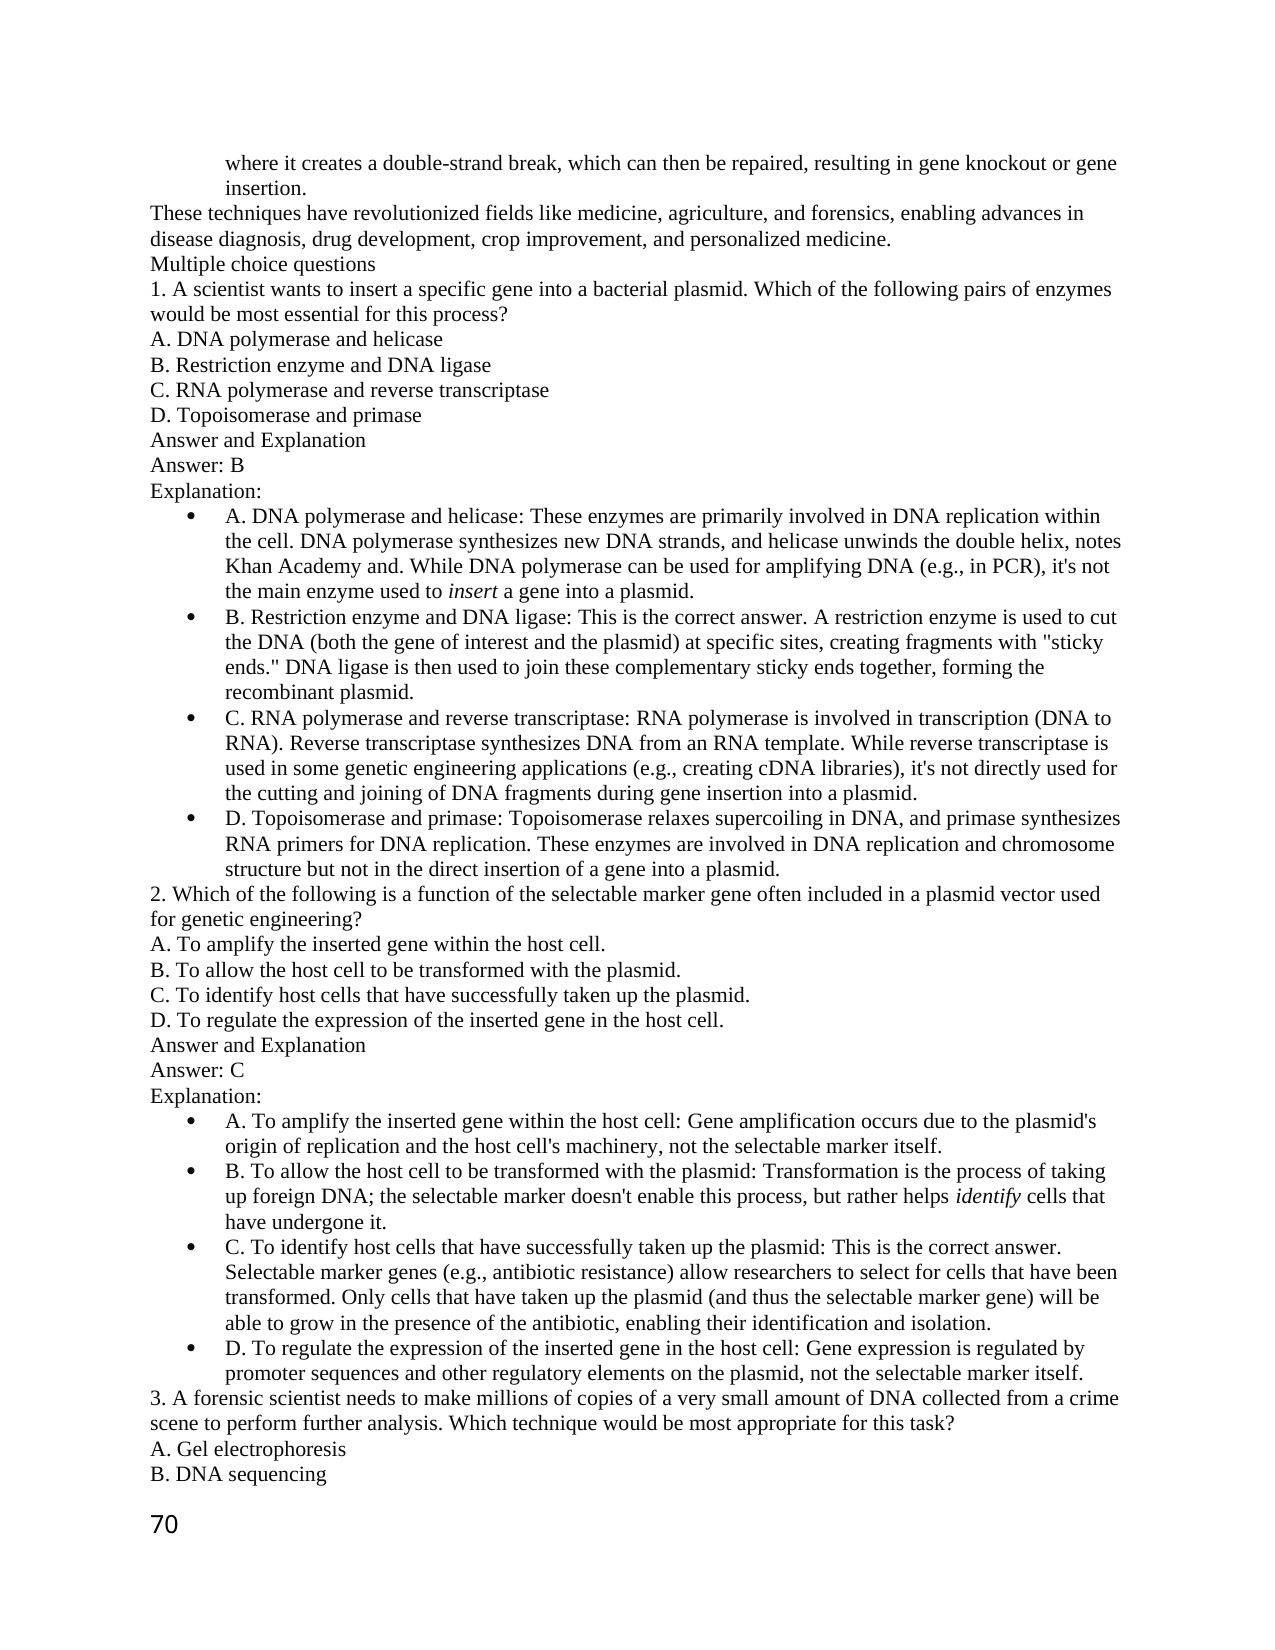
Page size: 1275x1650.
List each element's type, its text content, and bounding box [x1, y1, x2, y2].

text Answer: B [150, 452, 1125, 478]
list B. To allow the host cell to be transformed with the plasmid: Transformation is the process of taking up foreign DNA; the selectable marker doesn't enable this process, but rather helps identify cells that have undergone it. [187, 1158, 1125, 1234]
text 3. A forensic scientist needs to make millions of copies of a very small amount of DNA collected from a crime scene to perform further analysis. Which technique would be most appropriate for this task? [150, 1385, 1125, 1436]
list C. To identify host cells that have successfully taken up the plasmid: This is the correct answer. Selectable marker genes (e.g., antibiotic resistance) allow researchers to select for cells that have been transformed. Only cells that have taken up the plasmid (and thus the selectable marker gene) will be able to grow in the presence of the antibiotic, enabling their identification and isolation. [187, 1234, 1125, 1335]
list A. DNA polymerase and helicase: These enzymes are primarily involved in DNA replication within the cell. DNA polymerase synthesizes new DNA strands, and helicase unwinds the double helix, notes Khan Academy and. While DNA polymerase can be used for amplifying DNA (e.g., in PCR), it's not the main enzyme used to insert a gene into a plasmid. [187, 503, 1125, 604]
list B. Restriction enzyme and DNA ligase: This is the correct answer. A restriction enzyme is used to cut the DNA (both the gene of interest and the plasmid) at specific sites, creating fragments with "sticky ends." DNA ligase is then used to join these complementary sticky ends together, forming the recombinant plasmid. [187, 604, 1125, 704]
text These techniques have revolutionized fields like medicine, agriculture, and forensics, enabling advances in disease diagnosis, drug development, crop improvement, and personalized medicine. [150, 200, 1125, 251]
list D. Topoisomerase and primase: Topoisomerase relaxes supercoiling in DNA, and primase synthesizes RNA primers for DNA replication. These enzymes are involved in DNA replication and chromosome structure but not in the direct insertion of a gene into a plasmid. [187, 805, 1125, 881]
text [150, 1436, 1125, 1486]
text 1. A scientist wants to insert a specific gene into a bacterial plasmid. Which of the following pairs of enzymes would be most essential for this process? [150, 276, 1125, 326]
list C. RNA polymerase and reverse transcriptase: RNA polymerase is involved in transcription (DNA to RNA). Reverse transcriptase synthesizes DNA from an RNA template. While reverse transcriptase is used in some genetic engineering applications (e.g., creating cDNA libraries), it's not directly used for the cutting and joining of DNA fragments during gene insertion into a plasmid. [187, 704, 1125, 805]
text A. To amplify the inserted gene within the host cell. B. To allow the host cell to be transformed with the plasmid. C. To identify host cells that have successfully taken up the plasmid. D. To regulate the expression of the inserted gene in the host cell. [150, 931, 1125, 1032]
text Answer and Explanation [150, 1032, 1125, 1057]
list D. To regulate the expression of the inserted gene in the host cell: Gene expression is regulated by promoter sequences and other regulatory elements on the plasmid, not the selectable marker itself. [187, 1335, 1125, 1385]
text Explanation: [150, 478, 1125, 503]
text Answer: C [150, 1057, 1125, 1083]
text Multiple choice questions [150, 251, 1125, 276]
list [187, 150, 1125, 200]
text Explanation: [150, 1083, 1125, 1108]
list A. To amplify the inserted gene within the host cell: Gene amplification occurs due to the plasmid's origin of replication and the host cell's machinery, not the selectable marker itself. [187, 1108, 1125, 1158]
text A. DNA polymerase and helicase B. Restriction enzyme and DNA ligase C. RNA polymerase and reverse transcriptase D. Topoisomerase and primase [150, 326, 1125, 427]
text 2. Which of the following is a function of the selectable marker gene often included in a plasmid vector used for genetic engineering? [150, 881, 1125, 931]
text Answer and Explanation [150, 427, 1125, 452]
